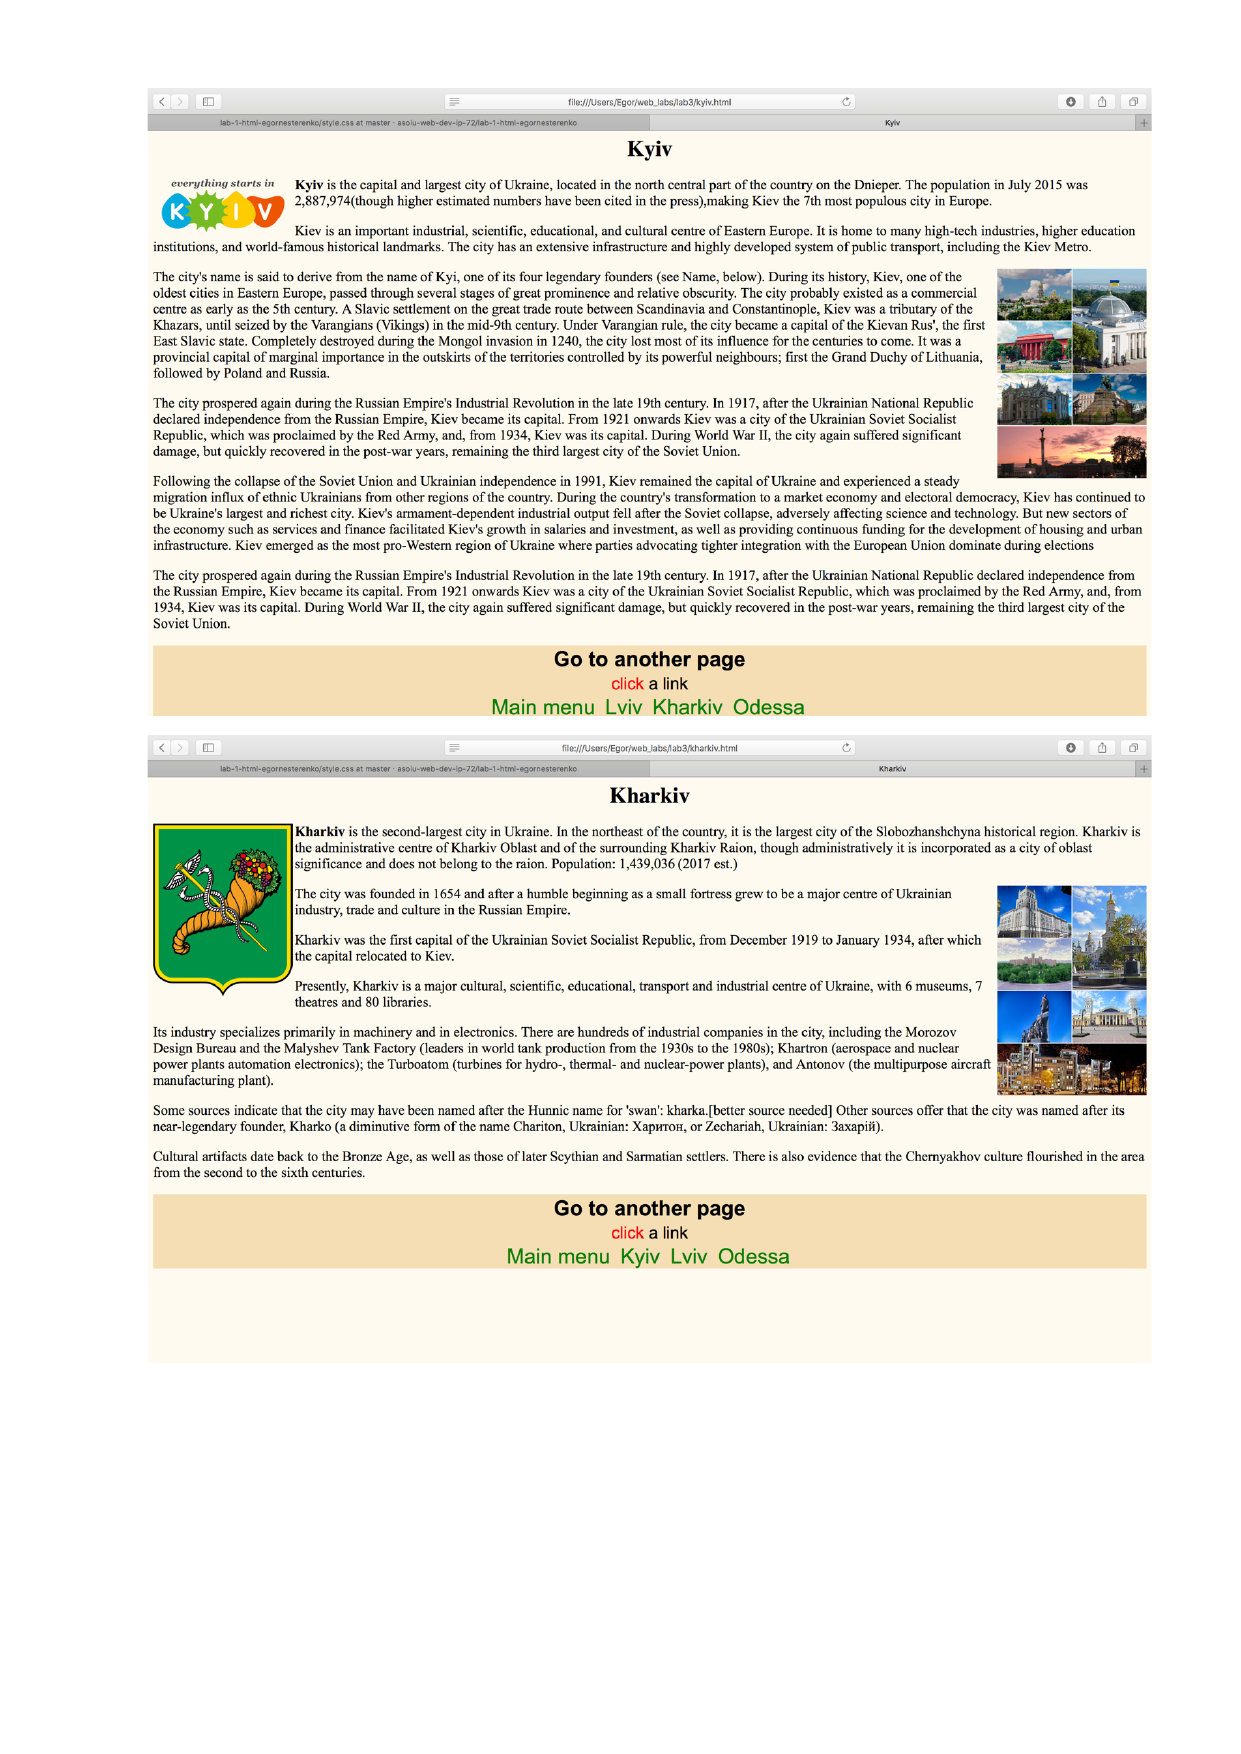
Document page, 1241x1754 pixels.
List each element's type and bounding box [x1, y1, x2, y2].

picture [147, 735, 1152, 1363]
picture [147, 88, 1152, 716]
